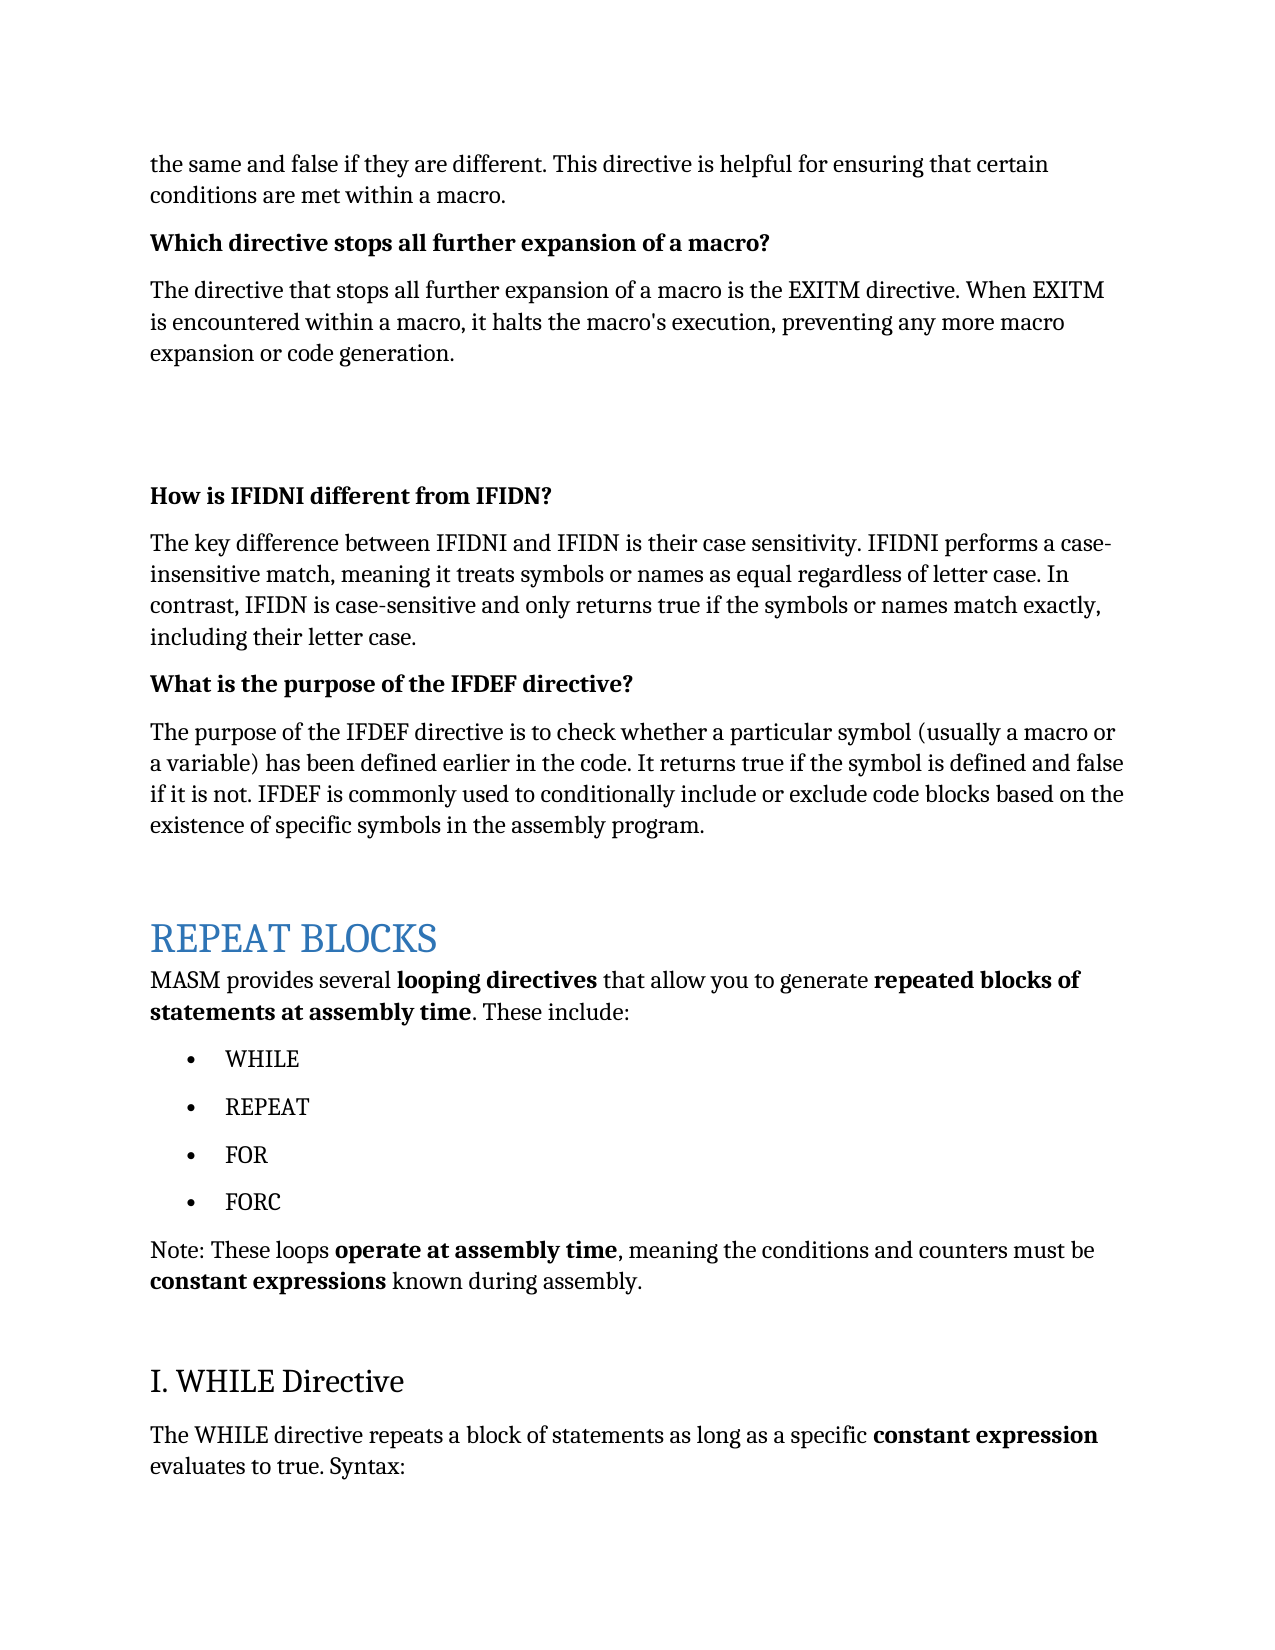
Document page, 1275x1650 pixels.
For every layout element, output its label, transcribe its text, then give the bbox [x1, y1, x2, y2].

list WHILE [187, 1045, 1125, 1074]
text What is the purpose of the IFDEF directive? [150, 670, 1125, 699]
text The directive that stops all further expansion of a macro is the EXITM directive. When EXITM is encountered within a macro, it halts the macro's execution, preventing any more macro expansion or code generation. [150, 276, 1125, 367]
list REPEAT [187, 1093, 1125, 1122]
list FOR [187, 1141, 1125, 1169]
text I. WHILE Directive [150, 1362, 1125, 1401]
text MASM provides several looping directives that allow you to generate repeated blocks of statements at assembly time. These include: [150, 966, 1125, 1026]
text The key difference between IFIDNI and IFIDN is their case sensitivity. IFIDNI performs a case-insensitive match, meaning it treats symbols or names as equal regardless of letter case. In contrast, IFIDN is case-sensitive and only returns true if the symbols or names match exactly, including their letter case. [150, 529, 1125, 651]
text The purpose of the IFDEF directive is to check whether a particular symbol (usually a macro or a variable) has been defined earlier in the code. It returns true if the symbol is defined and false if it is not. IFDEF is commonly used to conditionally include or exclude code blocks based on the existence of specific symbols in the assembly program. [150, 718, 1125, 840]
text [150, 150, 1125, 210]
text Note: These loops operate at assembly time, meaning the conditions and counters must be constant expressions known during assembly. [150, 1236, 1125, 1296]
text How is IFIDNI different from IFIDN? [150, 482, 1125, 510]
text Which directive stops all further expansion of a macro? [150, 229, 1125, 257]
list FORC [187, 1188, 1125, 1217]
text The WHILE directive repeats a block of statements as long as a specific constant expression evaluates to true. Syntax: [150, 1421, 1125, 1480]
text REPEAT BLOCKS [150, 915, 1125, 963]
